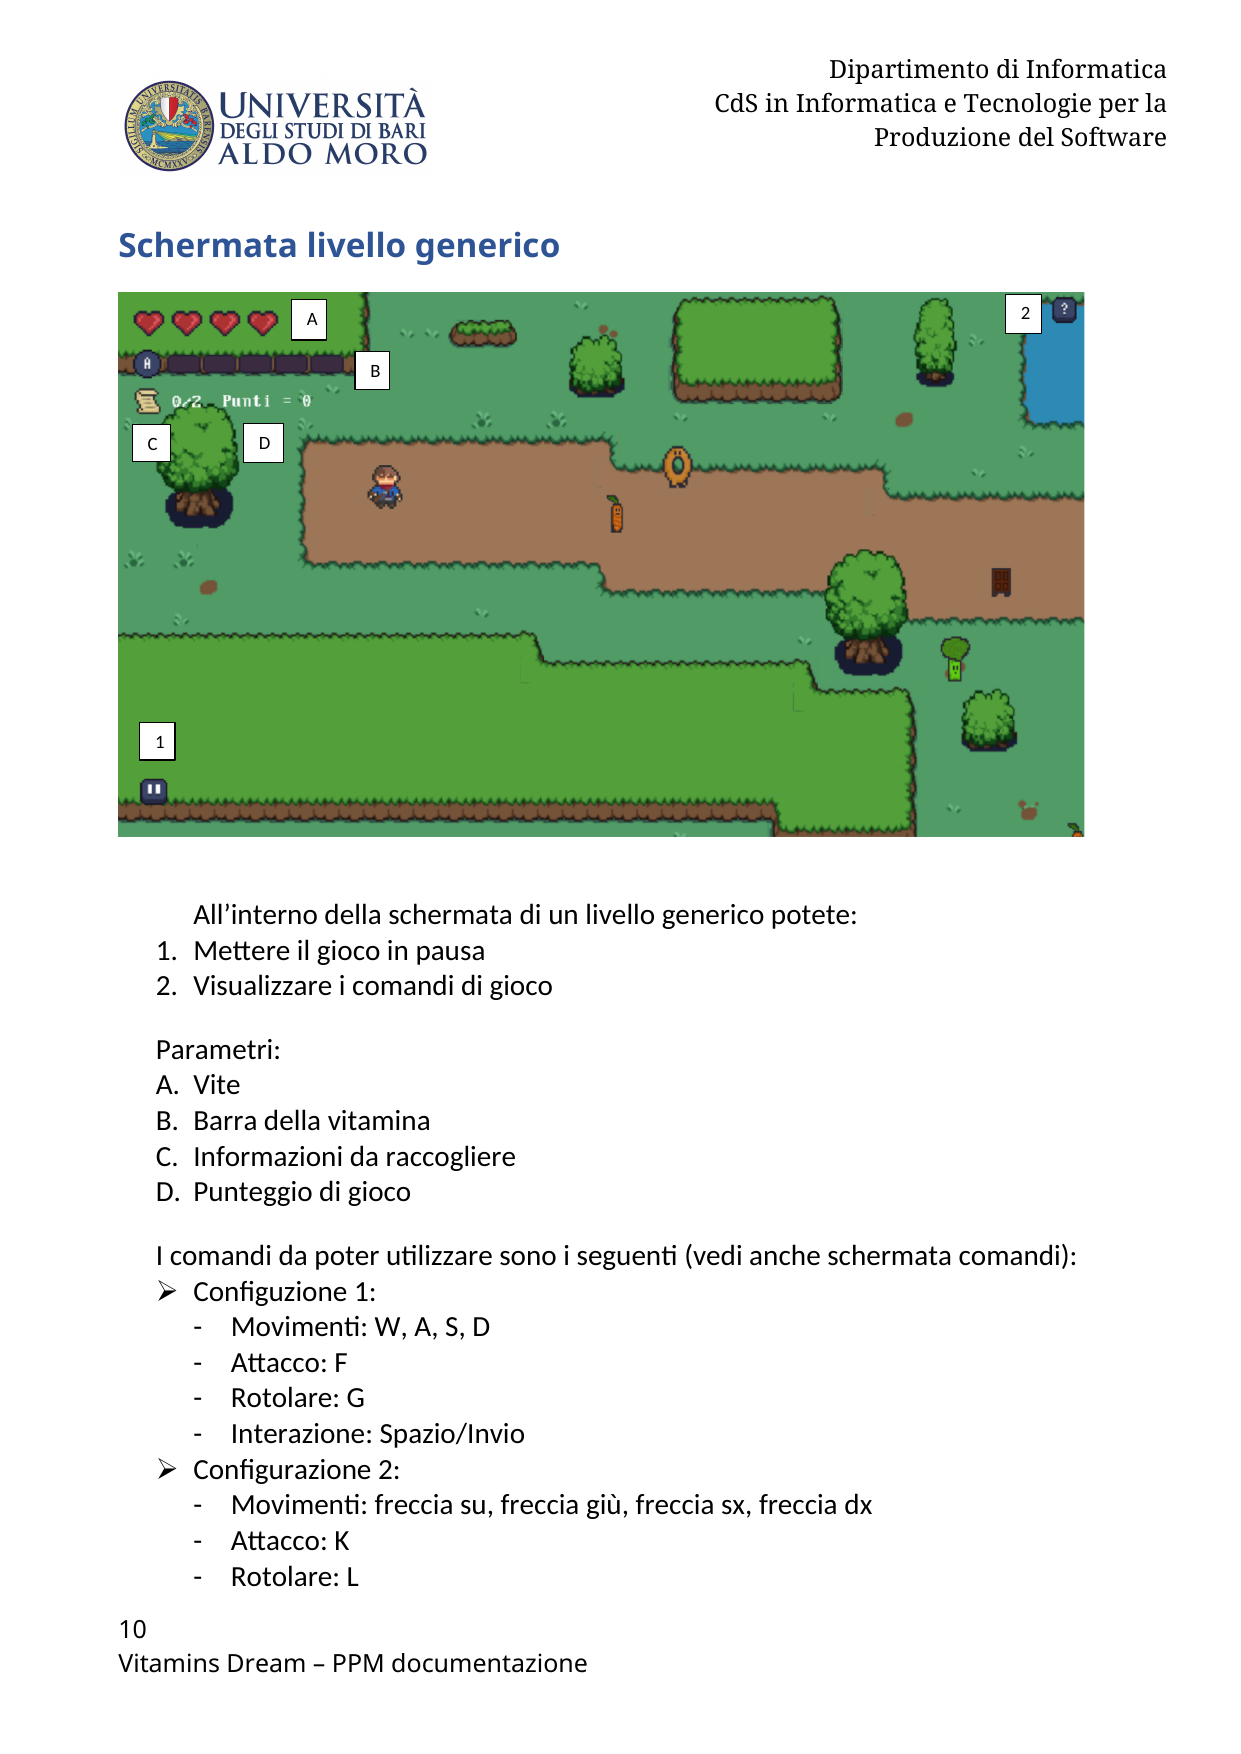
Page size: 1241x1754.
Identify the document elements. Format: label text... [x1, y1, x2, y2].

list Configurazione 2: [156, 1451, 1122, 1486]
picture [118, 73, 433, 179]
list Rotolare: G [193, 1379, 1122, 1415]
list Informazioni da raccogliere [156, 1138, 1122, 1173]
list Attacco: K [193, 1522, 1122, 1558]
list Attacco: F [193, 1344, 1122, 1379]
list Rotolare: L [193, 1558, 1122, 1593]
list Punteggio di gioco [156, 1173, 1122, 1209]
list All’interno della schermata di un livello generico potete: [193, 896, 1122, 932]
picture [118, 292, 1085, 837]
list Mettere il gioco in pausa [156, 932, 1122, 967]
list Movimenti: freccia su, freccia giù, freccia sx, freccia dx [193, 1486, 1122, 1522]
text Parametri: [156, 1031, 1122, 1066]
text I comandi da poter utilizzare sono i seguenti (vedi anche schermata comandi): [156, 1237, 1122, 1273]
subtitle Schermata livello generico [118, 222, 1122, 267]
list Visualizzare i comandi di gioco [156, 967, 1122, 1003]
list Barra della vitamina [156, 1102, 1122, 1138]
list Configuzione 1: [156, 1273, 1122, 1308]
list Movimenti: W, A, S, D [193, 1308, 1122, 1344]
list Vite [156, 1066, 1122, 1102]
list Interazione: Spazio/Invio [193, 1415, 1122, 1451]
